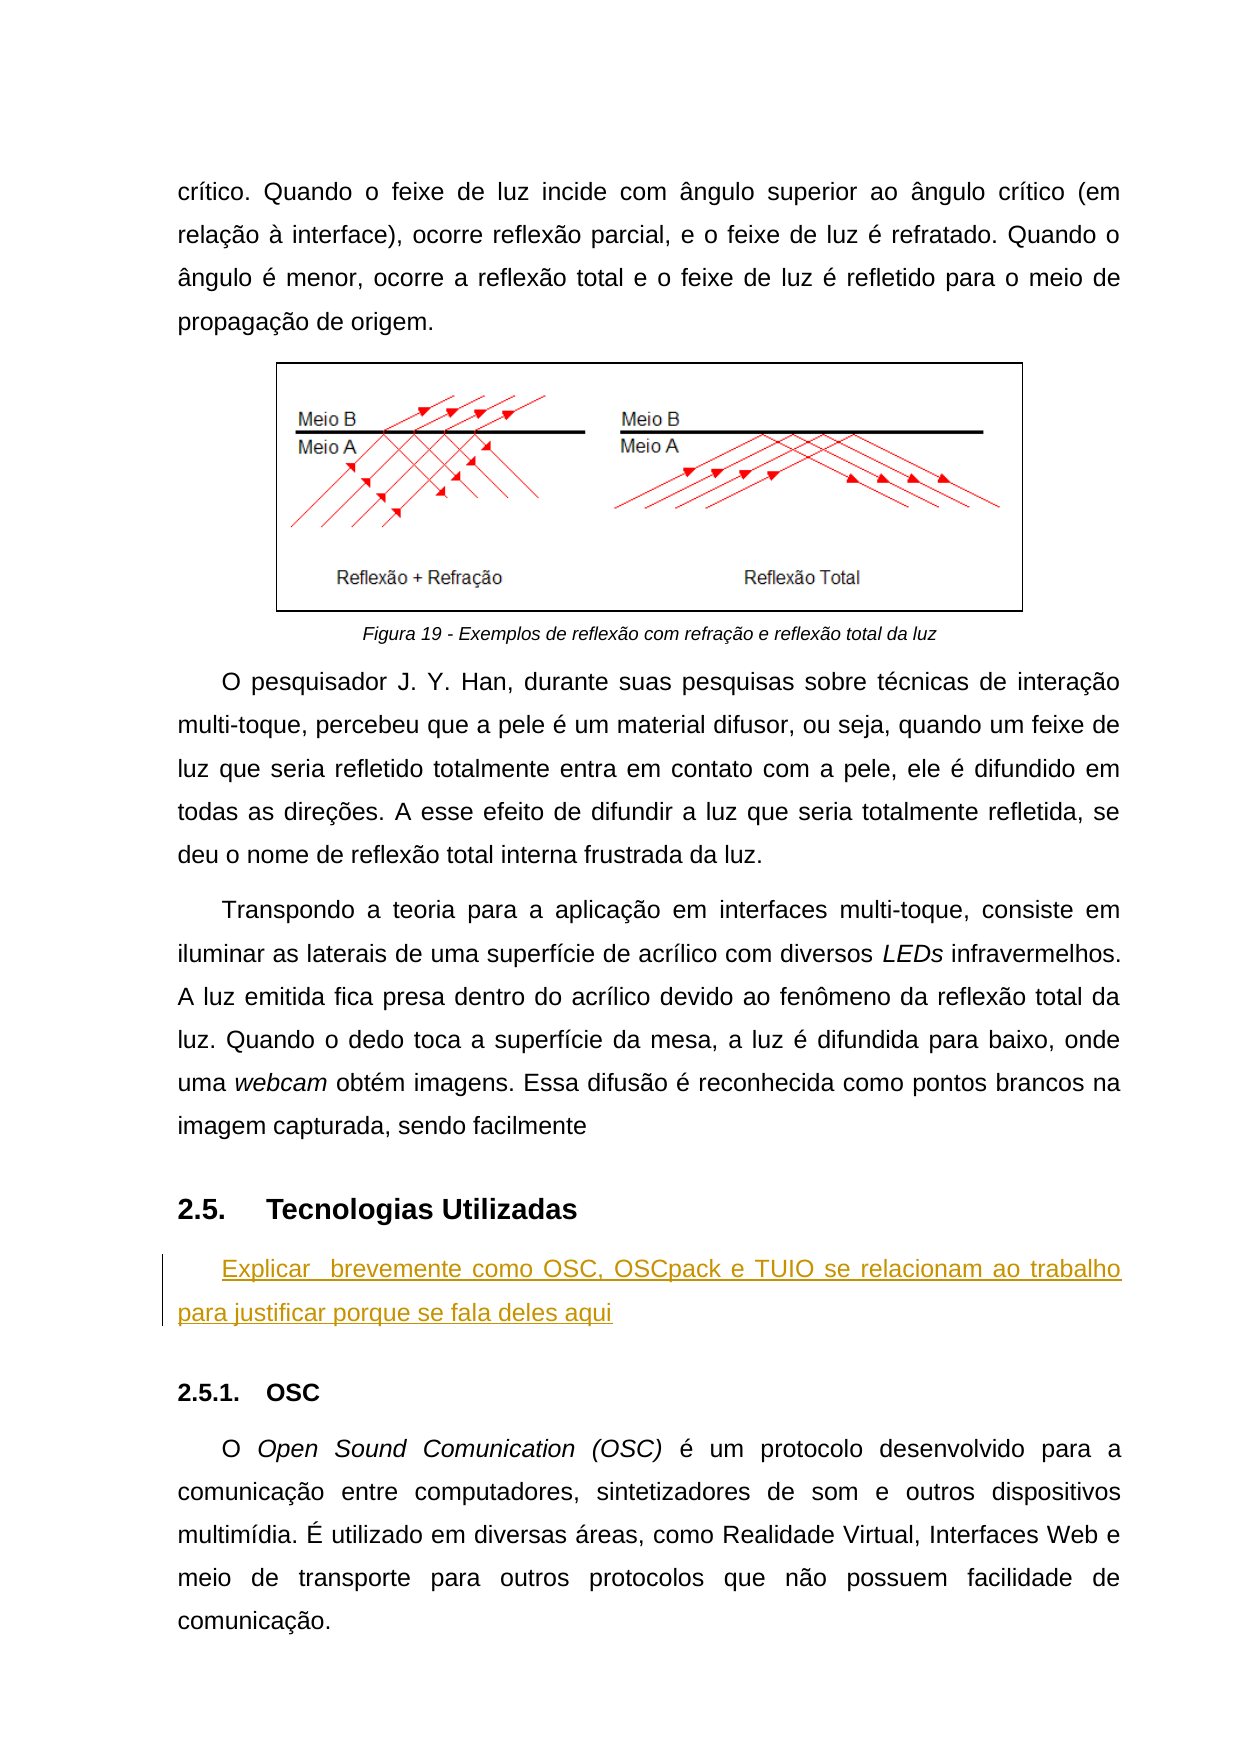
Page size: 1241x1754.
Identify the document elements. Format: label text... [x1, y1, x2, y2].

picture [277, 364, 1022, 610]
subtitle Tecnologias Utilizadas [177, 1192, 1122, 1225]
text O pesquisador J. Y. Han, durante suas pesquisas sobre técnicas de interação multi-toque, percebeu que a pele é um material difusor, ou seja, quando um feixe de luz que seria refletido totalmente entra em contato com a pele, ele é difundido em todas as direções. A esse efeito de difundir a luz que seria totalmente refletida, se deu o nome de reflexão total interna frustrada da luz. [177, 667, 1122, 868]
subtitle OSC [177, 1378, 1122, 1407]
text O Open Sound Comunication (OSC) é um protocolo desenvolvido para a comunicação entre computadores, sintetizadores de som e outros dispositivos multimídia. É utilizado em diversas áreas, como Realidade Virtual, Interfaces Web e meio de transporte para outros protocolos que não possuem facilidade de comunicação. [177, 1434, 1122, 1635]
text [177, 177, 1122, 335]
text Transpondo a teoria para a aplicação em interfaces multi-toque, consiste em iluminar as laterais de uma superfície de acrílico com diversos LEDs infravermelhos. A luz emitida fica presa dentro do acrílico devido ao fenômeno da reflexão total da luz. Quando o dedo toca a superfície da mesa, a luz é difundida para baixo, onde uma webcam obtém imagens. Essa difusão é reconhecida como pontos brancos na imagem capturada, sendo facilmente [177, 895, 1122, 1140]
